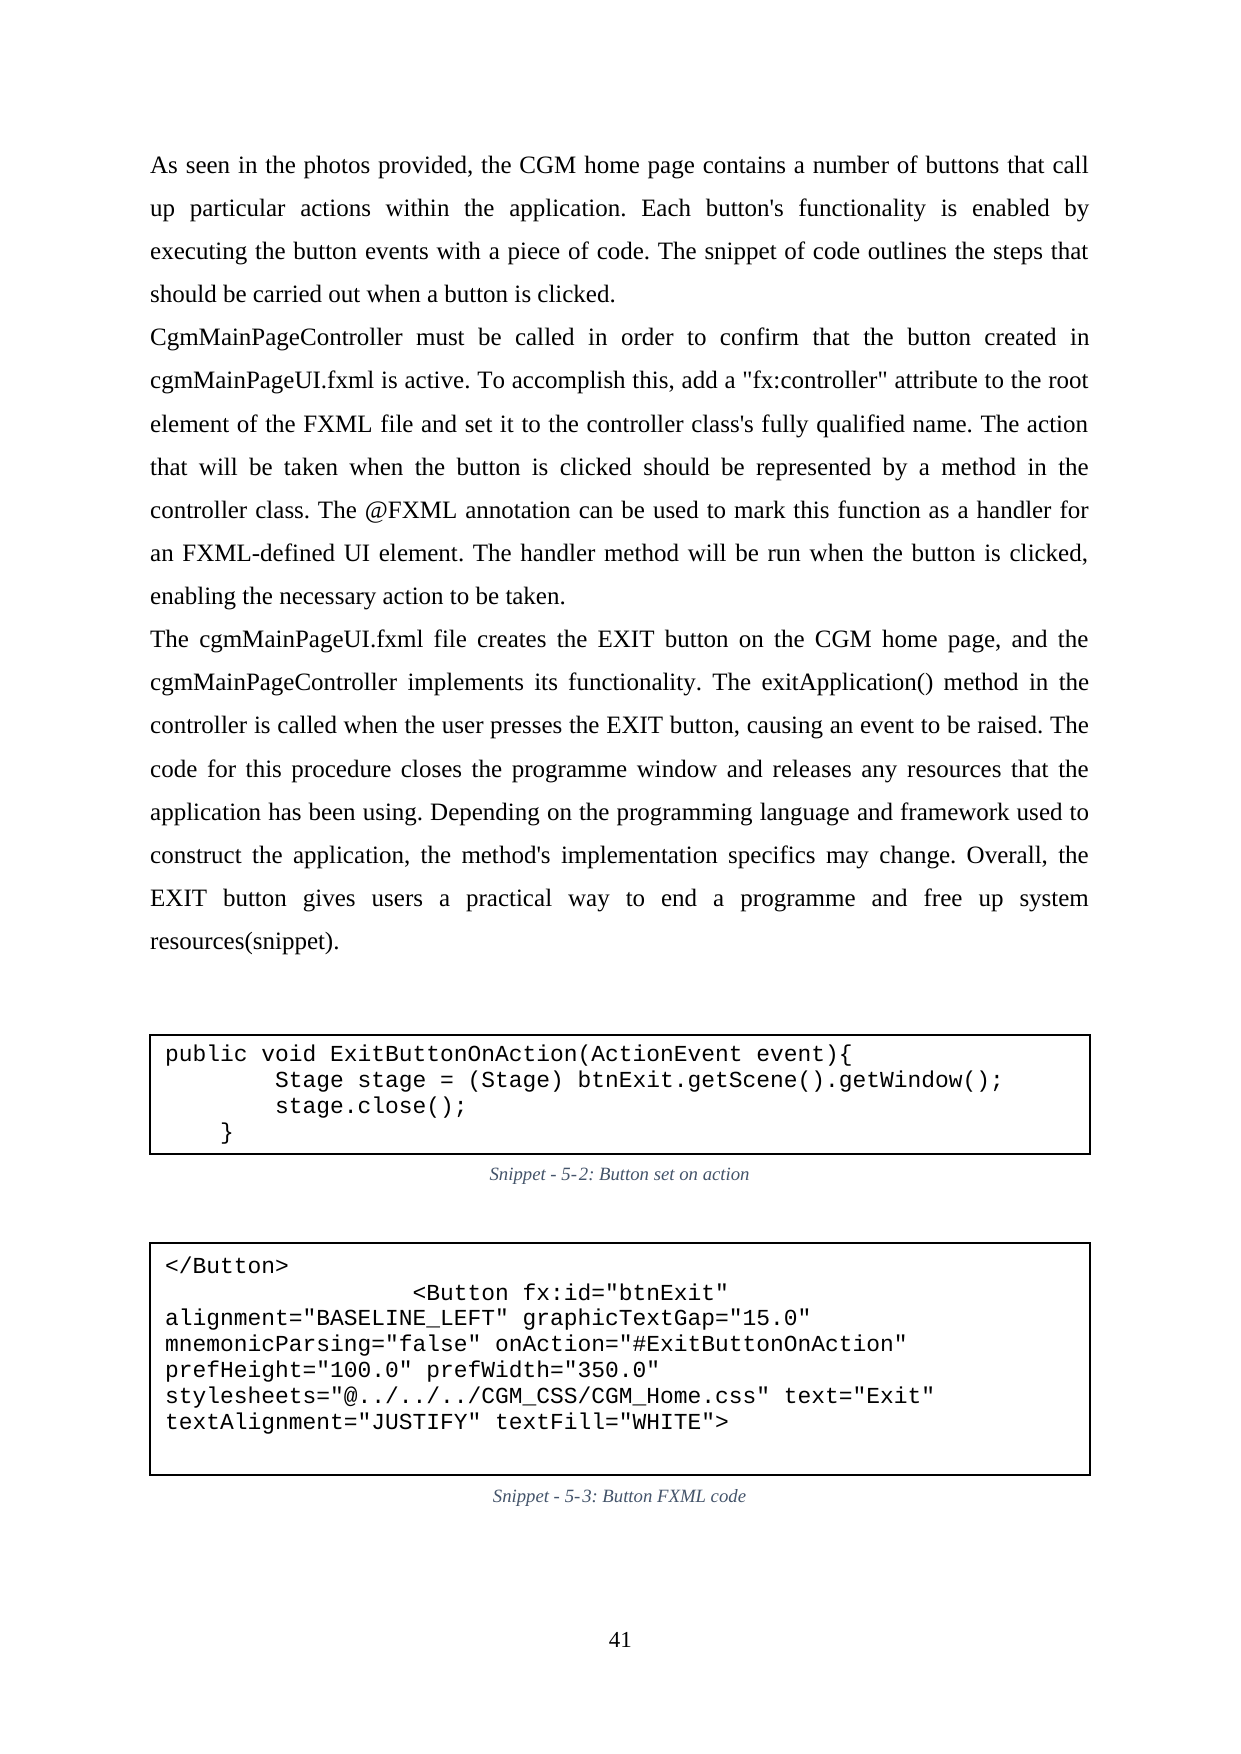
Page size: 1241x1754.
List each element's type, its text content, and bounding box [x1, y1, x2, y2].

text CgmMainPageController must be called in order to confirm that the button created in cgmMainPageUI.fxml is active. To accomplish this, add a "fx:controller" attribute to the root element of the FXML file and set it to the controller class's fully qualified name. The action that will be taken when the button is clicked should be represented by a method in the controller class. The @FXML annotation can be used to mark this function as a handler for an FXML-defined UI element. The handler method will be run when the button is clicked, enabling the necessary action to be taken. [150, 322, 1090, 610]
text The cgmMainPageUI.fxml file creates the EXIT button on the CGM home page, and the cgmMainPageController implements its functionality. The exitApplication() method in the controller is called when the user presses the EXIT button, causing an event to be raised. The code for this procedure closes the programme window and releases any resources that the application has been using. Depending on the programming language and framework used to construct the application, the method's implementation specifics may change. Overall, the EXIT button gives users a practical way to end a programme and free up system resources(snippet). [150, 624, 1090, 955]
text As seen in the photos provided, the CGM home page contains a number of buttons that call up particular actions within the application. Each button's functionality is enabled by executing the button events with a piece of code. The snippet of code outlines the steps that should be carried out when a button is clicked. [150, 150, 1090, 308]
